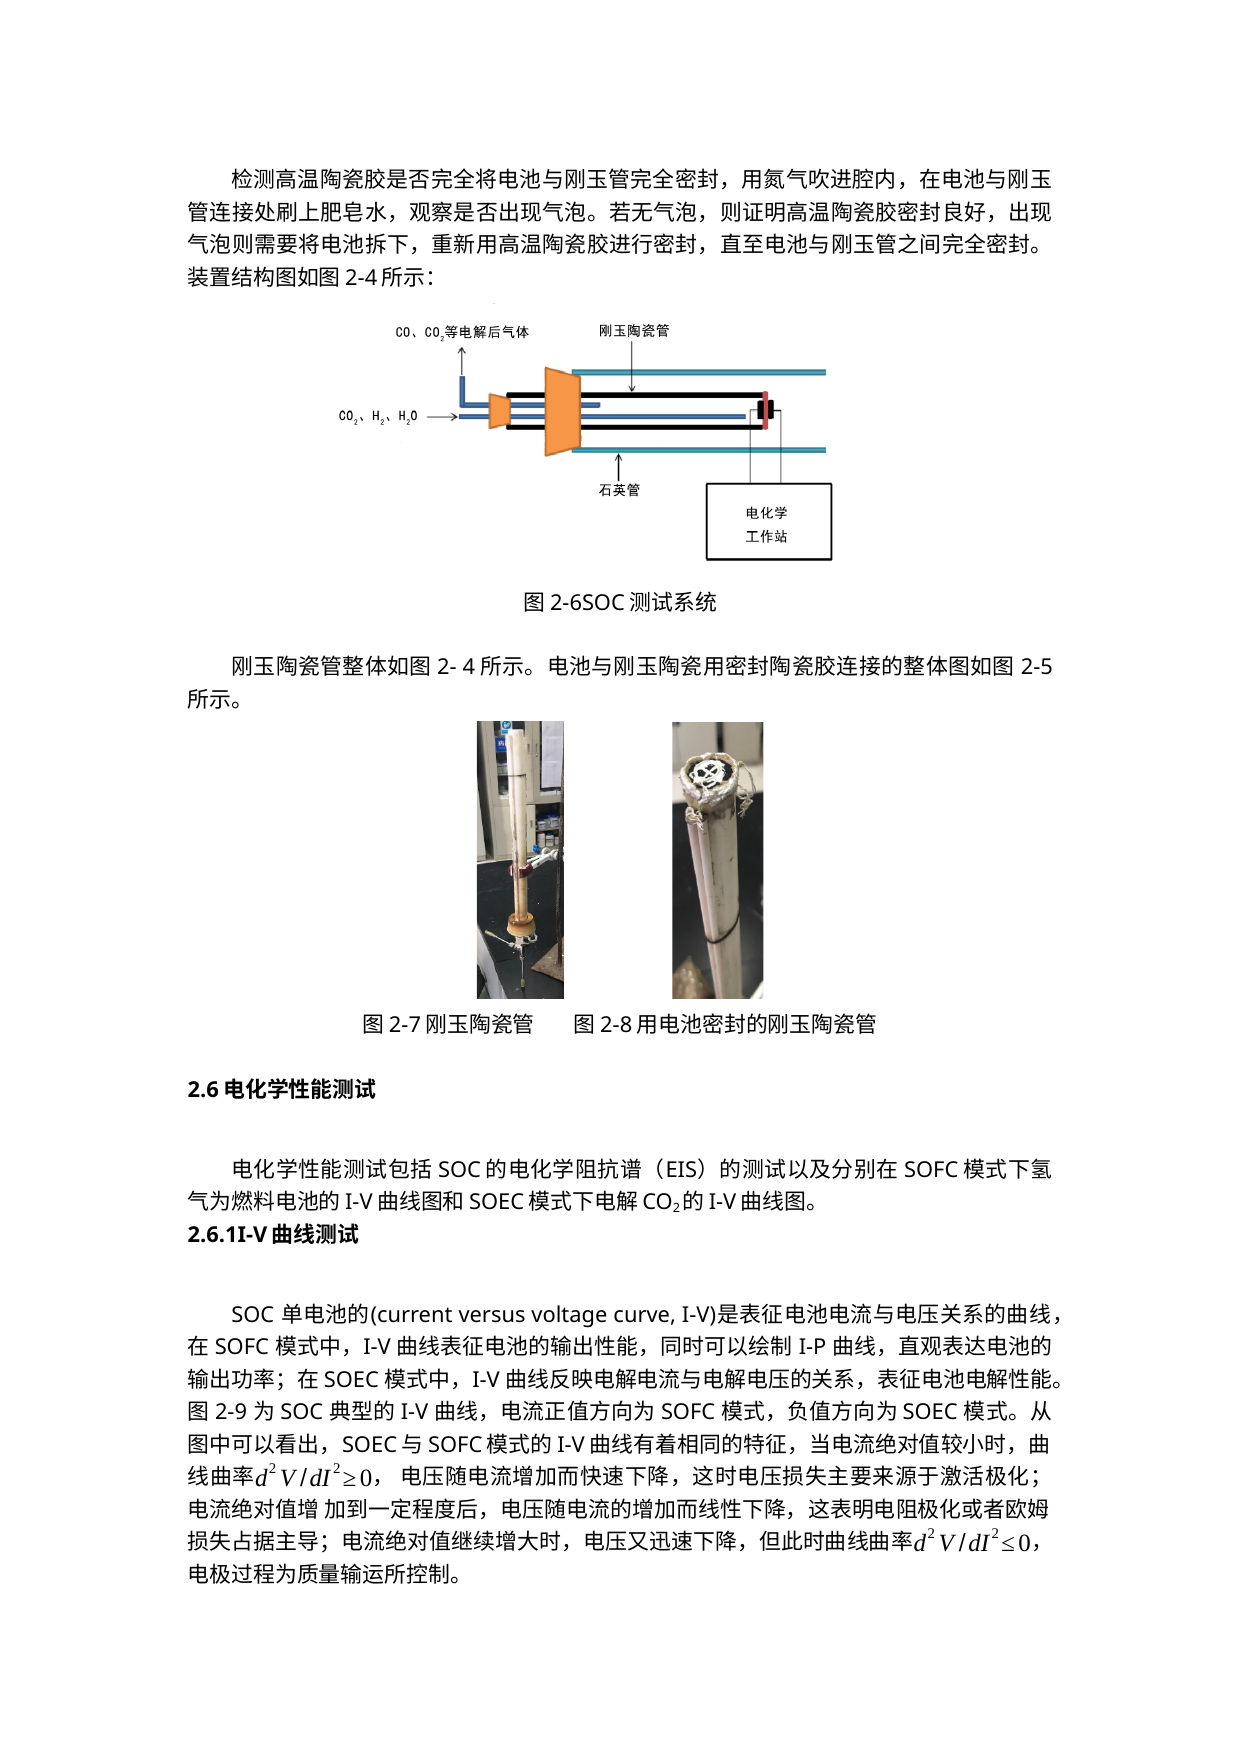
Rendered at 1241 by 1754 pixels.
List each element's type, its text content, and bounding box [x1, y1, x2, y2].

picture [672, 722, 764, 999]
text 图2-6SOC测试系统 [187, 584, 1053, 617]
text 图2-7刚玉陶瓷管 图2-8用电池密封的刚玉陶瓷管 [187, 1006, 1053, 1039]
picture [476, 721, 564, 999]
text 刚玉陶瓷管整体如图2- 4所示。电池与刚玉陶瓷用密封陶瓷胶连接的整体图如图2-5所示。 [187, 649, 1053, 714]
text 检测高温陶瓷胶是否完全将电池与刚玉管完全密封，用氮气吹进腔内，在电池与刚玉管连接处刷上肥皂水，观察是否出现气泡。若无气泡，则证明高温陶瓷胶密封良好，出现气泡则需要将电池拆下，重新用高温陶瓷胶进行密封，直至电池与刚玉管之间完全密封。装置结构图如图2-4所示： [187, 162, 1053, 292]
text SOC 单电池的(current versus voltage curve, I-V)是表征电池电流与电压关系的曲线，在 SOFC 模式中，I-V 曲线表征电池的输出性能，同时可以绘制 I-P 曲线，直观表达电池的输出功率；在 SOEC 模式中，I-V 曲线反映电解电流与电解电压的关系，表征电池电解性能。图 2-9 为 SOC 典型的 I-V 曲线，电流正值方向为 SOFC 模式，负值方向为SOEC 模式。从图中可以看出，SOEC与SOFC模式的I-V曲线有着相同的特征，当电流绝对值较小时，曲线曲率， 电压随电流增加而快速下降，这时电压损失主要来源于激活极化；电流绝对值增 加到一定程度后，电压随电流的增加而线性下降，这表明电阻极化或者欧姆损失占据主导；电流绝对值继续增大时，电压又迅速下降，但此时曲线曲率，电极过程为质量输运所控制。 [187, 1296, 1053, 1589]
text 2.6电化学性能测试 [187, 1071, 1053, 1104]
text 电化学性能测试包括SOC的电化学阻抗谱（EIS）的测试以及分别在SOFC模式下氢气为燃料电池的I-V曲线图和SOEC模式下电解CO2的I-V曲线图。 [187, 1151, 1053, 1216]
text 2.6.1I-V曲线测试 [187, 1216, 1053, 1249]
picture [323, 292, 917, 572]
